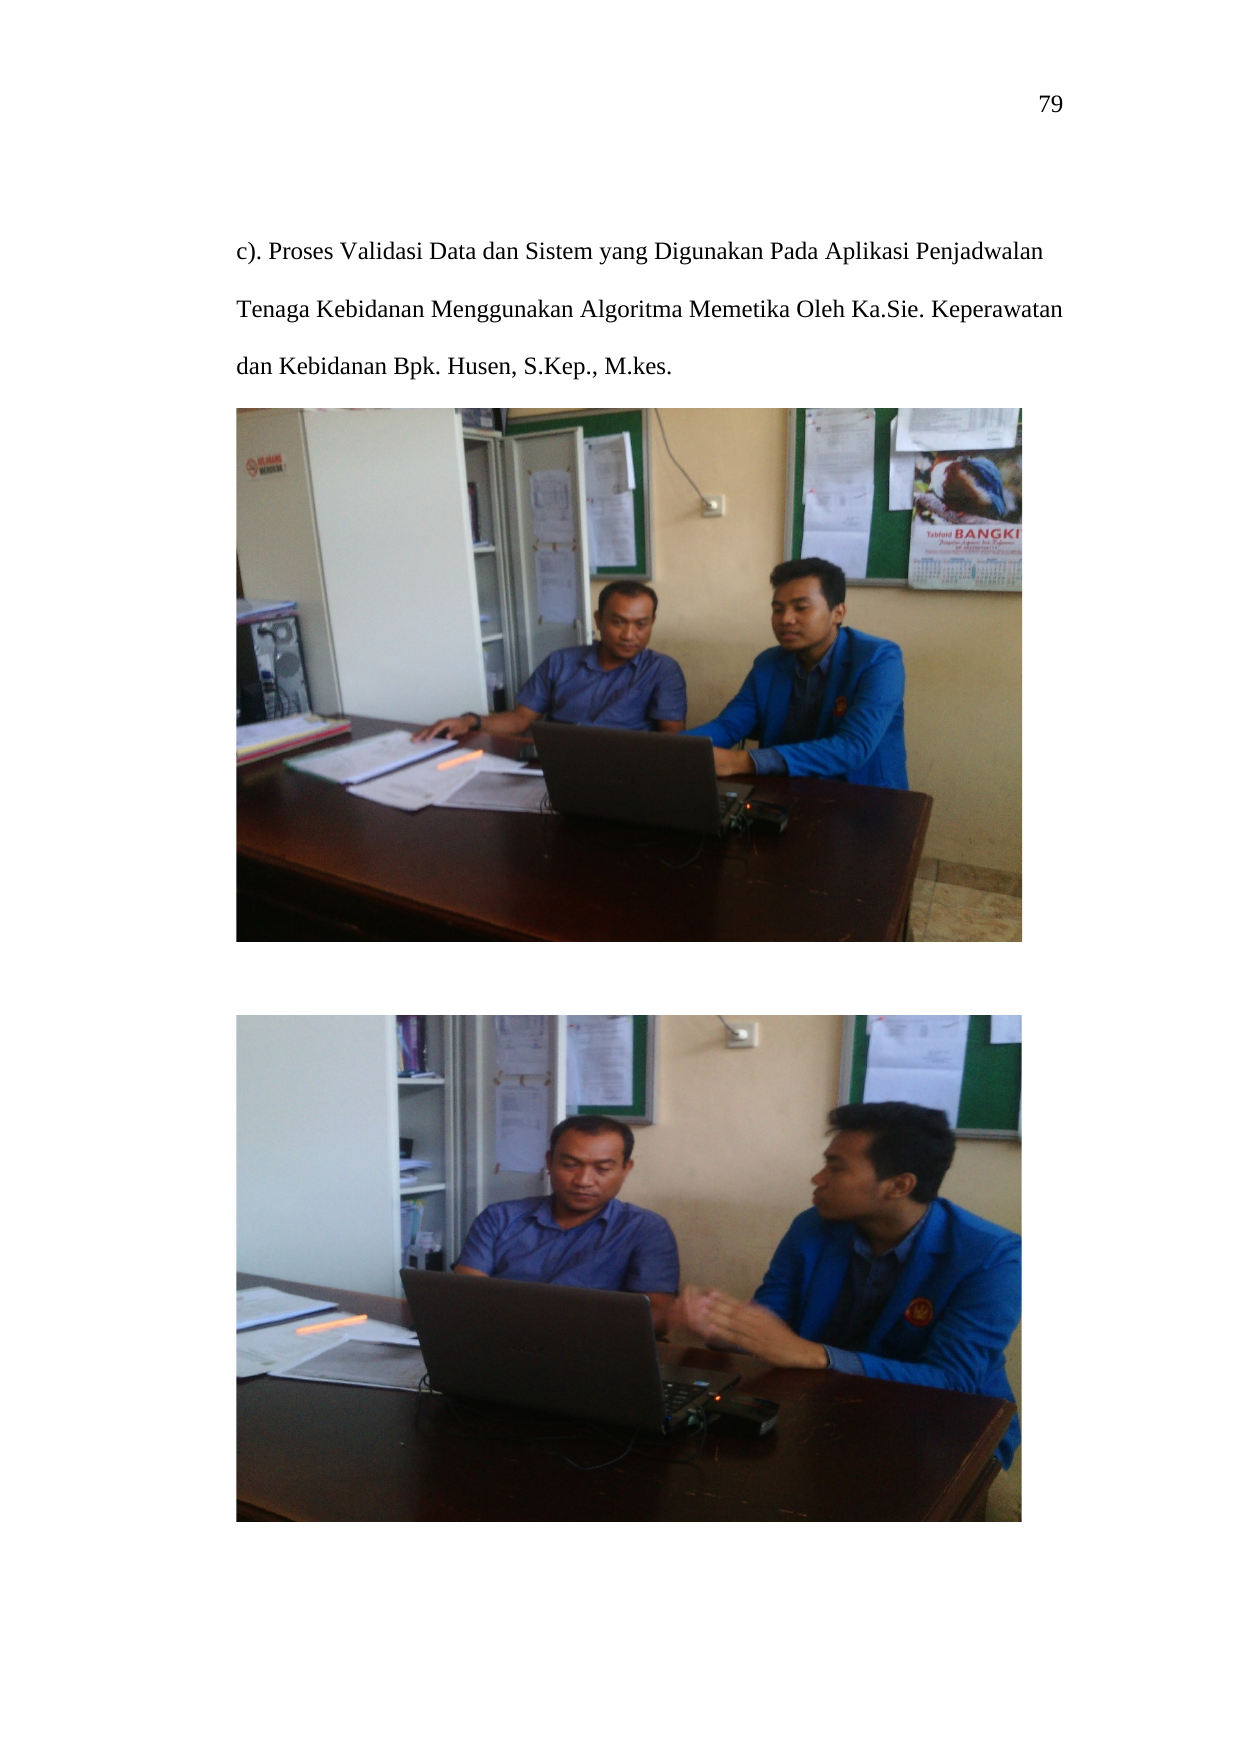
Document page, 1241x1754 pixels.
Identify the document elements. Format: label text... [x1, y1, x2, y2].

picture [236, 1015, 1022, 1522]
text c). Proses Validasi Data dan Sistem yang Digunakan Pada Aplikasi Penjadwalan Tenaga Kebidanan Menggunakan Algoritma Memetika Oleh Ka.Sie. Keperawatan dan Kebidanan Bpk. Husen, S.Kep., M.kes. [236, 236, 1063, 380]
picture [236, 408, 1023, 942]
